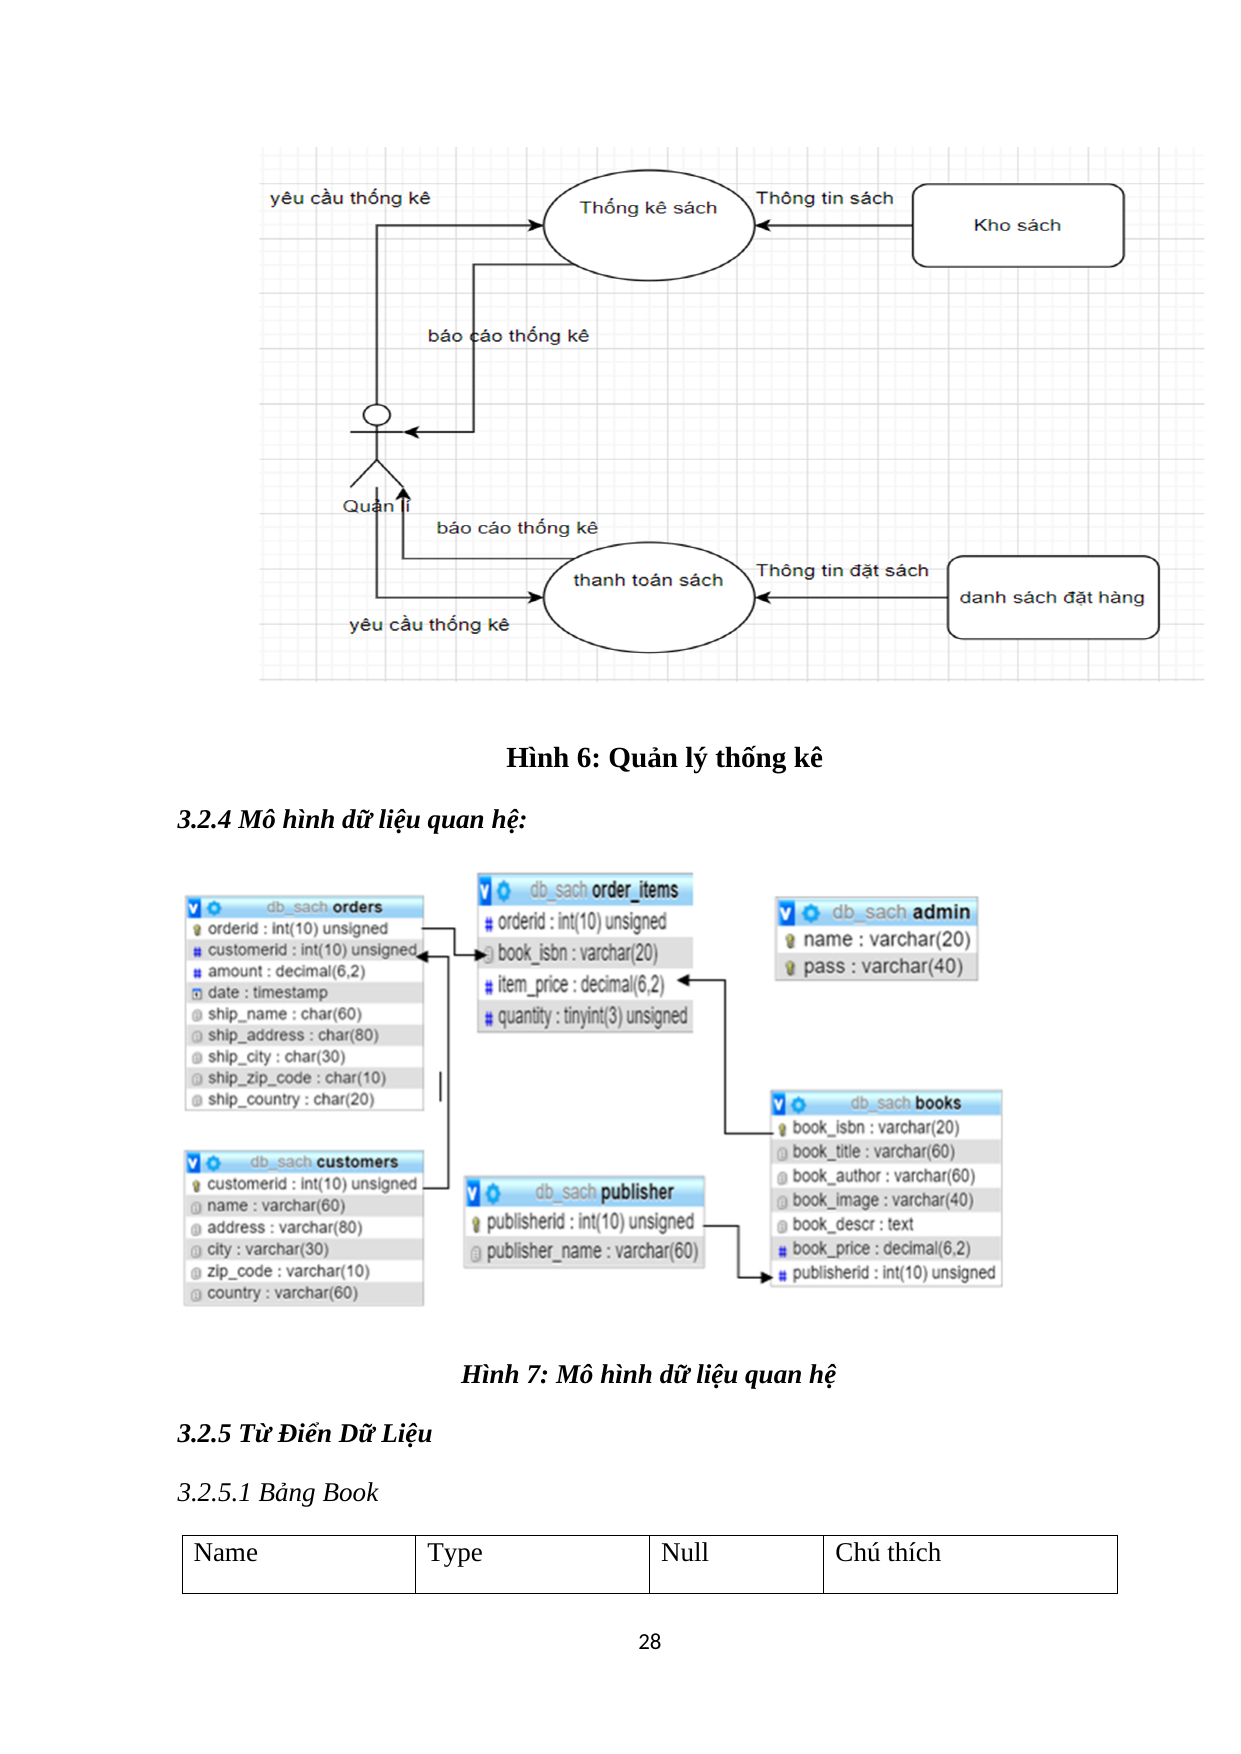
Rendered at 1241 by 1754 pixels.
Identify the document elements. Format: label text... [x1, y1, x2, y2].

table_header Null [650, 1536, 823, 1593]
table_header Chú thích [824, 1536, 1117, 1593]
picture [259, 147, 1205, 682]
text 3.2.5 Từ Điển Dữ Liệu [177, 1417, 1122, 1448]
text Hình 7: Mô hình dữ liệu quan hệ [177, 1358, 1122, 1389]
text 3.2.4 Mô hình dữ liệu quan hệ: [177, 803, 1122, 834]
table_header Name [183, 1536, 415, 1593]
table_header Type [416, 1536, 649, 1593]
list Hình 6: Quản lý thống kê [207, 741, 1122, 774]
picture [177, 862, 1023, 1330]
text 3.2.5.1 Bảng Book [177, 1476, 1122, 1507]
